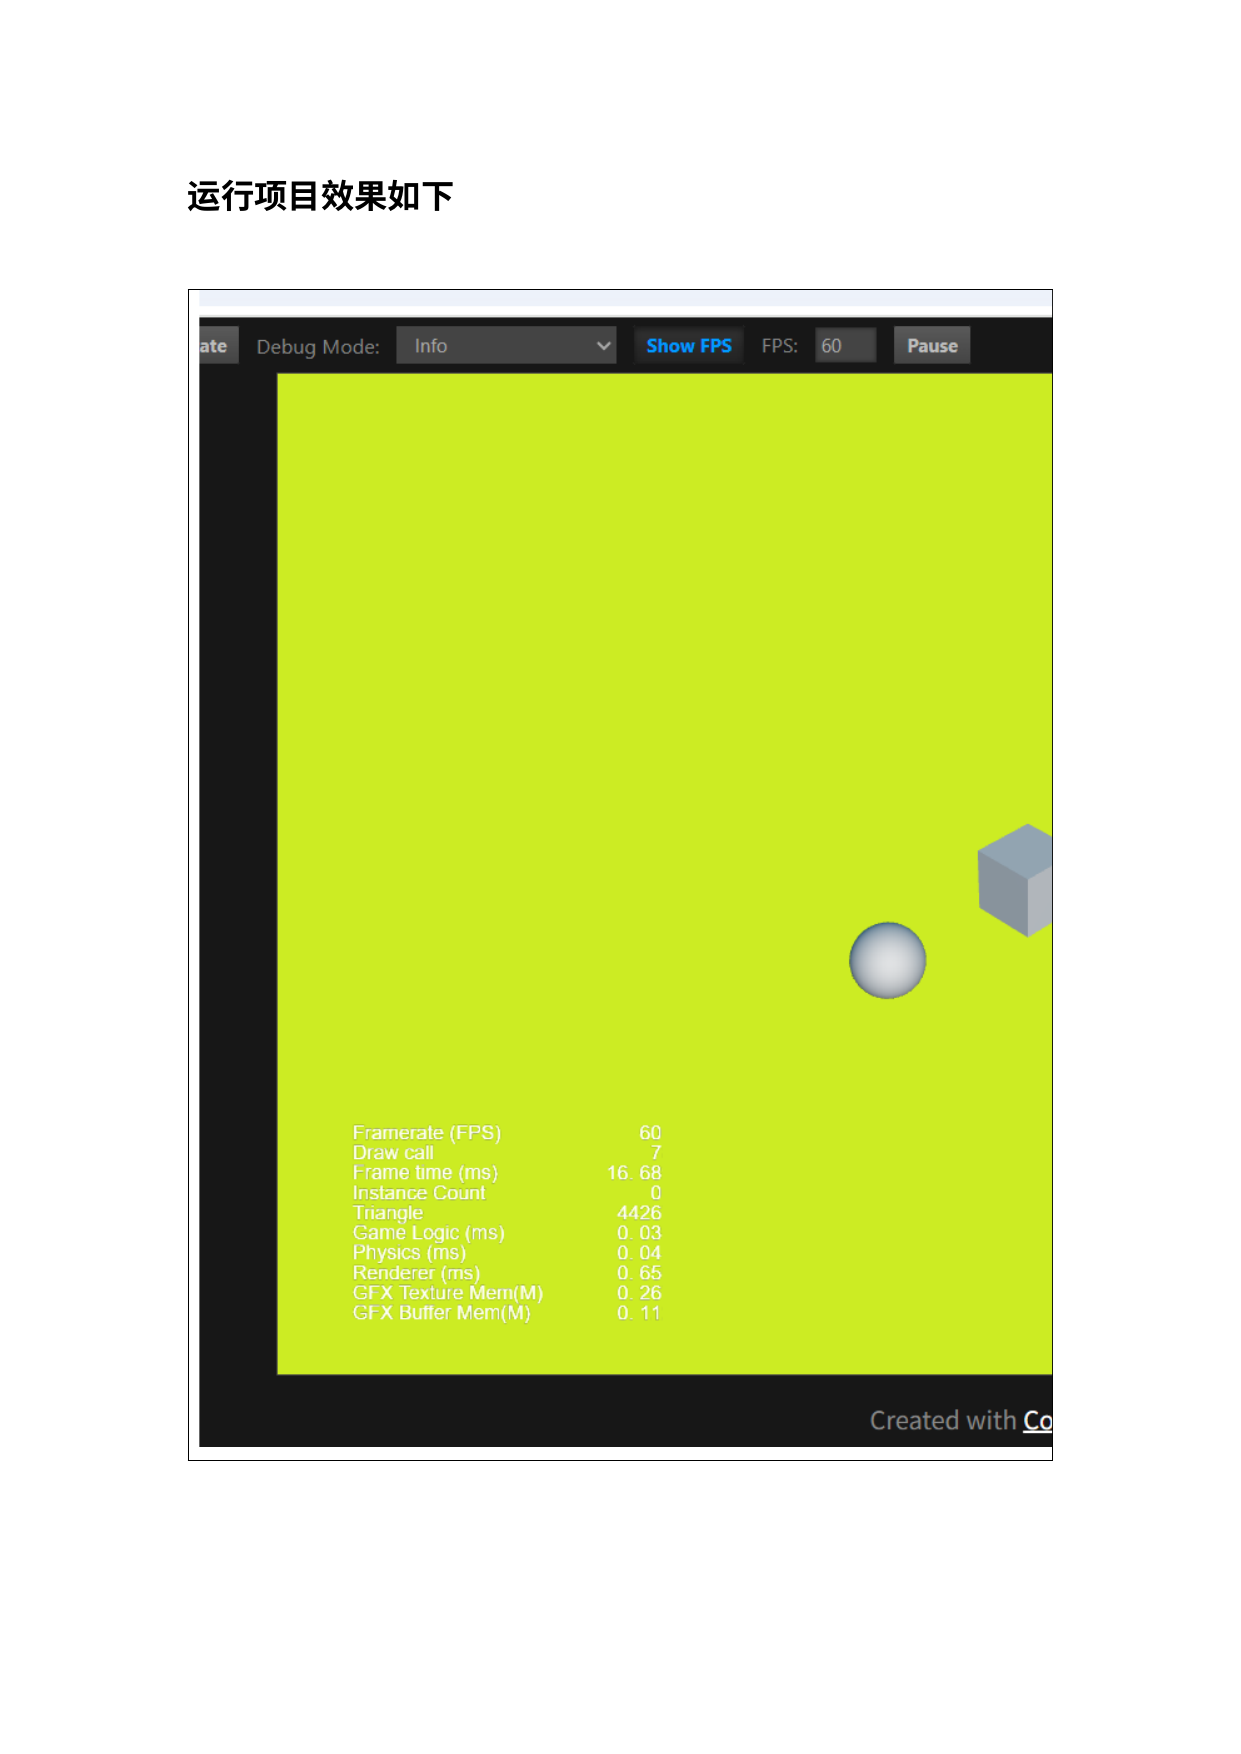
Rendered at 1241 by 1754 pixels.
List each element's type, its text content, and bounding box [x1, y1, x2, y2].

picture [199, 290, 1053, 1447]
subtitle 运行项目效果如下 [187, 162, 1053, 227]
table_header [189, 290, 1052, 1460]
